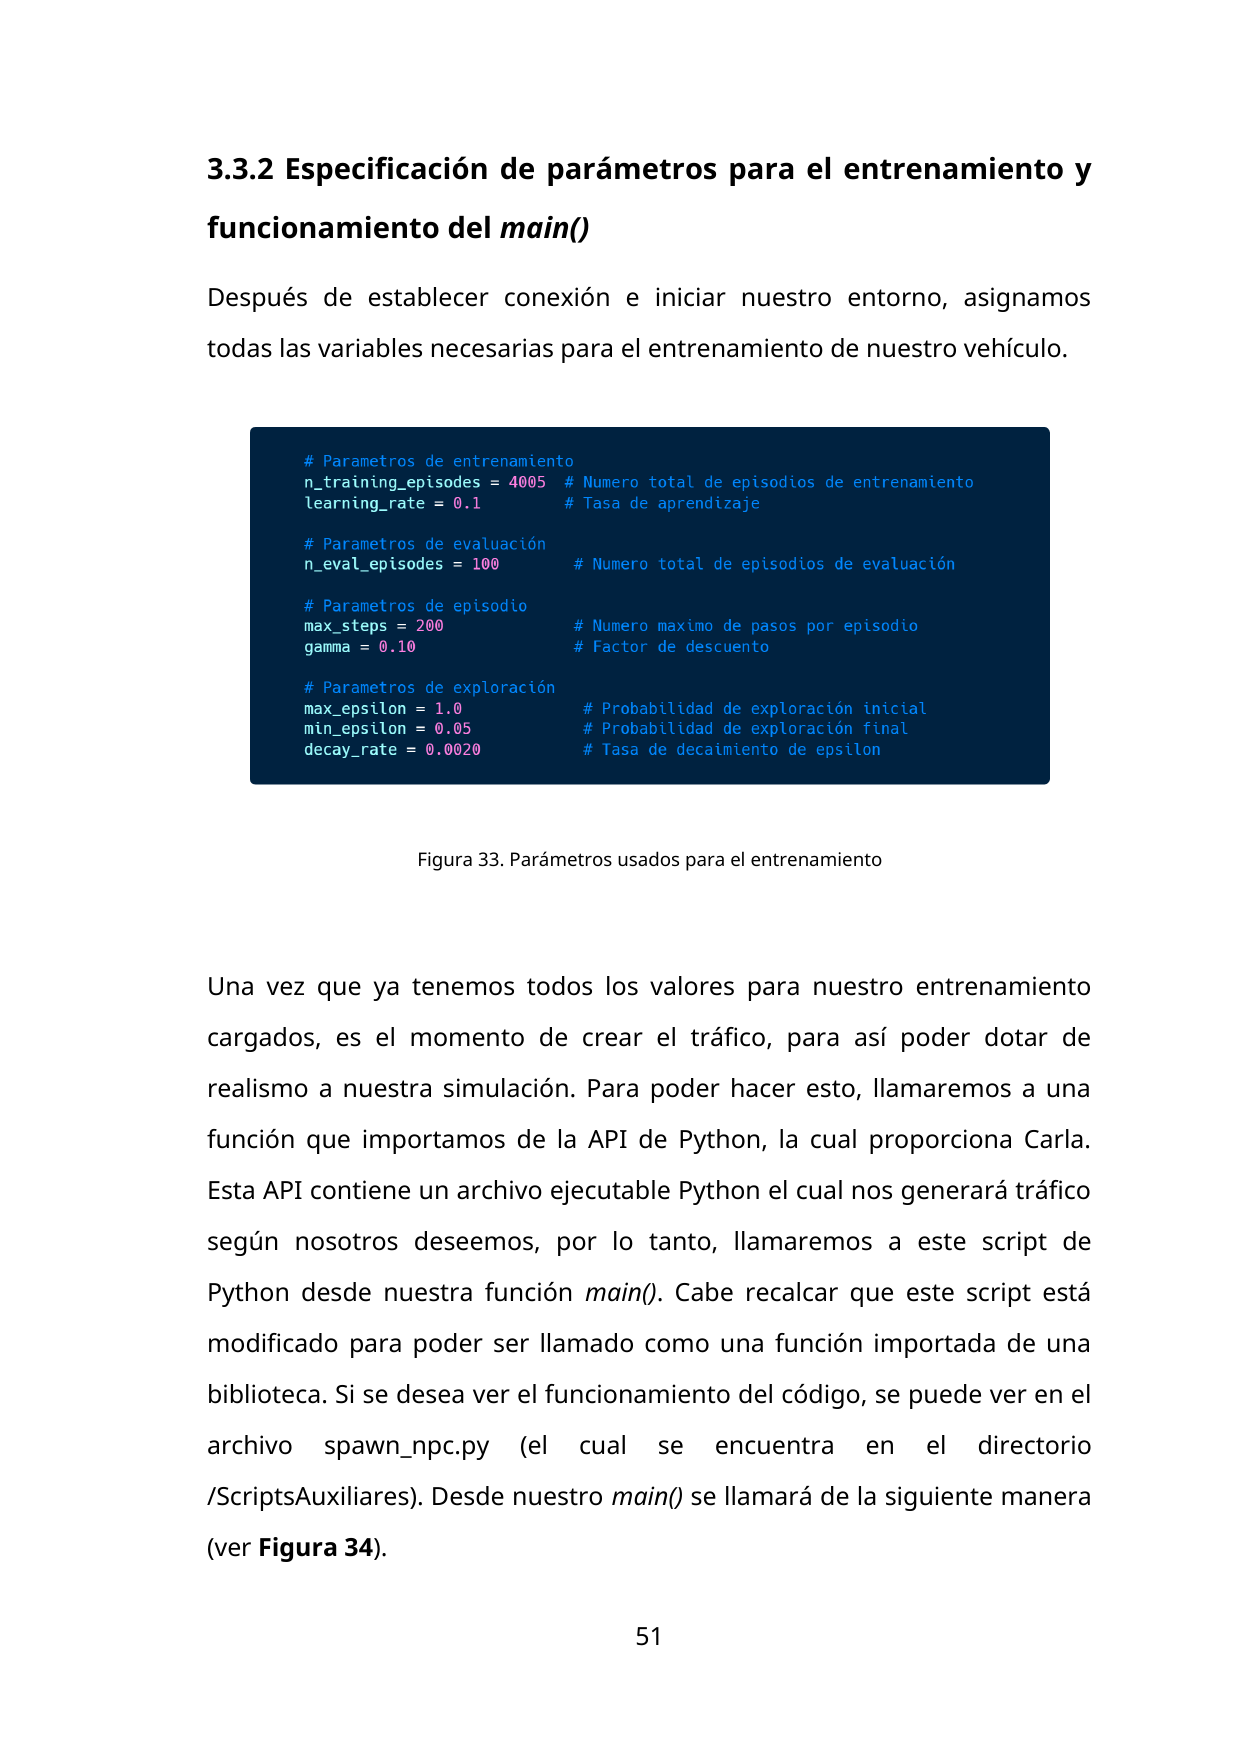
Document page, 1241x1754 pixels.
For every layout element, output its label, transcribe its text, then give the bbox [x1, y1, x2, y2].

text 3.3.2 Especificación de parámetros para el entrenamiento y funcionamiento del main() [207, 148, 1092, 247]
text Una vez que ya tenemos todos los valores para nuestro entrenamiento cargados, es el momento de crear el tráfico, para así poder dotar de realismo a nuestra simulación. Para poder hacer esto, llamaremos a una función que importamos de la API de Python, la cual proporciona Carla. Esta API contiene un archivo ejecutable Python el cual nos generará tráfico según nosotros deseemos, por lo tanto, llamaremos a este script de Python desde nuestra función main(). Cabe recalcar que este script está modificado para poder ser llamado como una función importada de una biblioteca. Si se desea ver el funcionamiento del código, se puede ver en el archivo spawn_npc.py (el cual se encuentra en el directorio /ScriptsAuxiliares). Desde nuestro main() se llamará de la siguiente manera (ver Figura 34). [207, 969, 1092, 1564]
text Figura 33. Parámetros usados para el entrenamiento [207, 846, 1092, 872]
text Después de establecer conexión e iniciar nuestro entorno, asignamos todas las variables necesarias para el entrenamiento de nuestro vehículo. [207, 280, 1092, 365]
picture [206, 394, 1092, 817]
